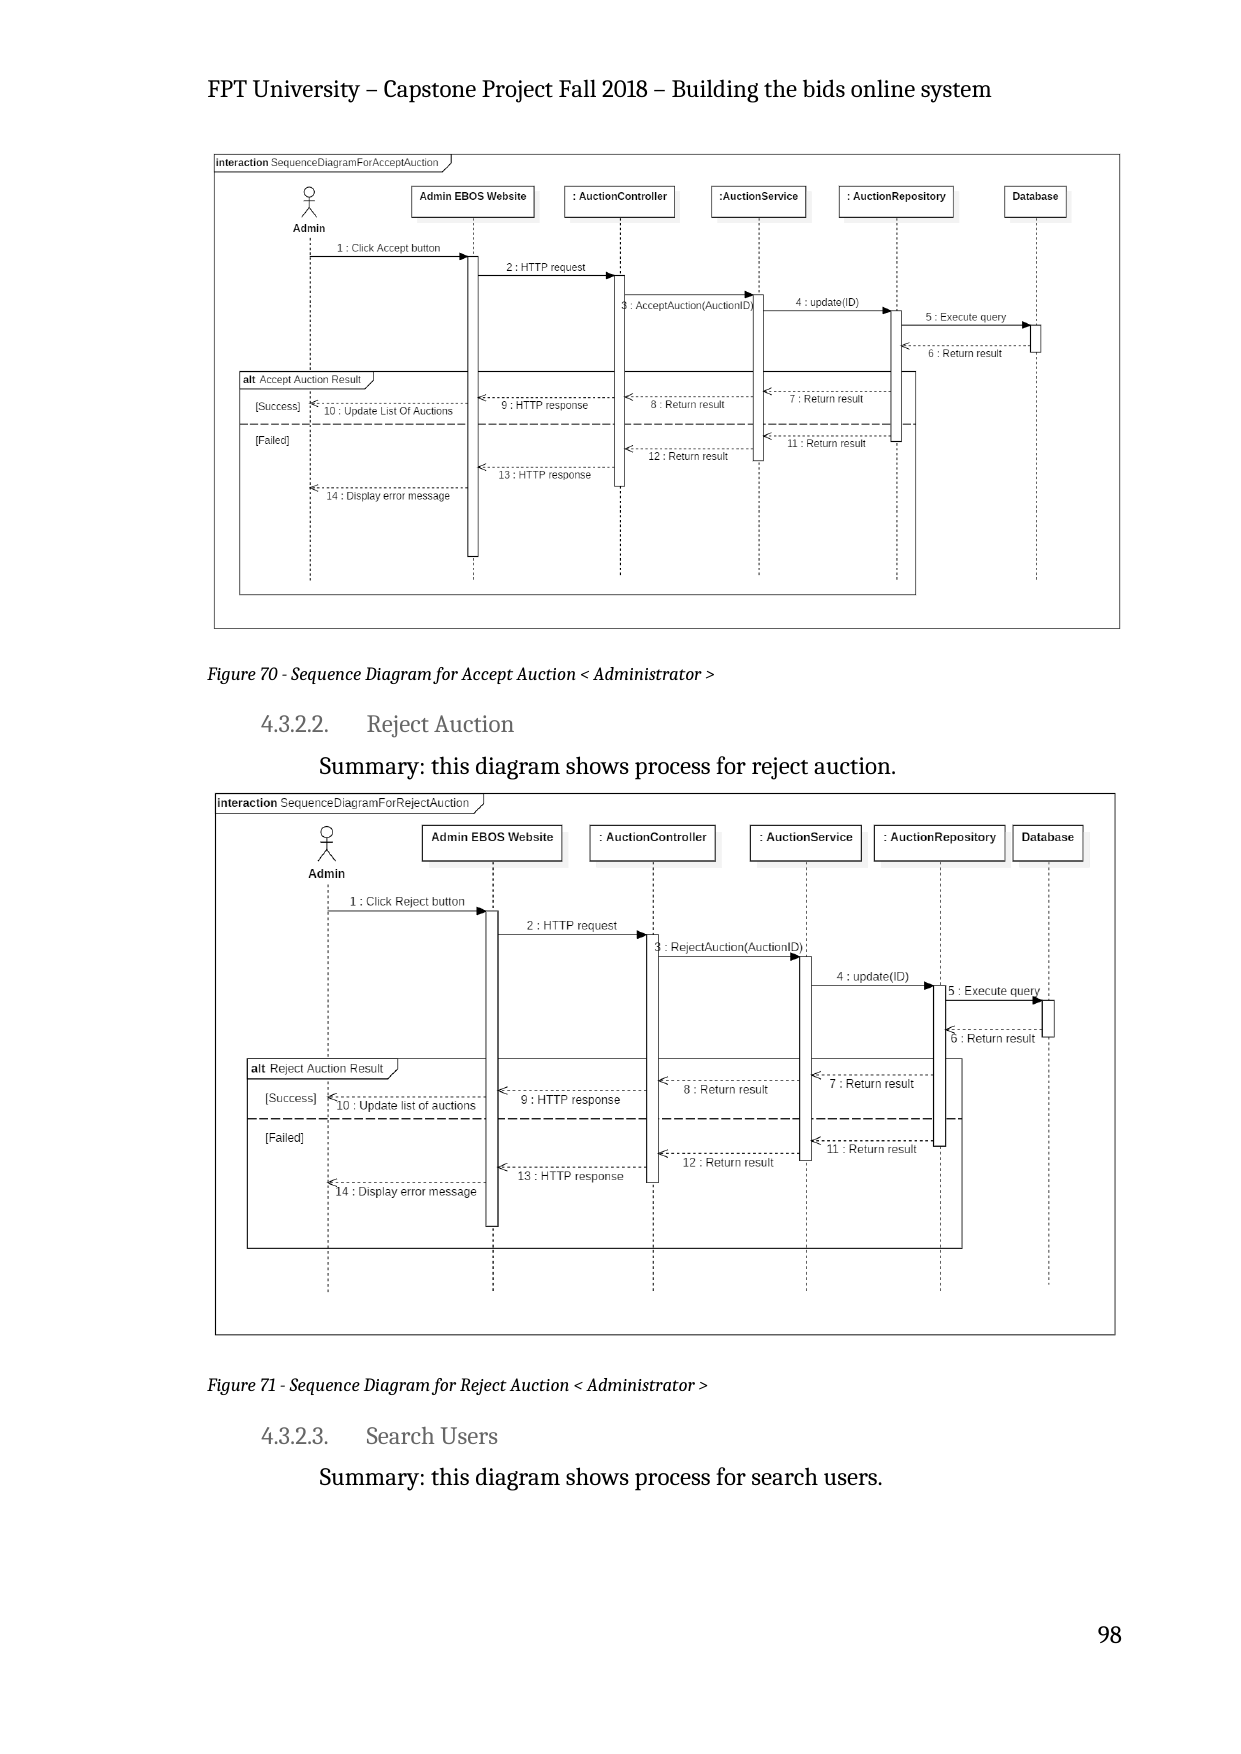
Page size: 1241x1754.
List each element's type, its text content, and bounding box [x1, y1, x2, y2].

picture [207, 784, 1151, 1371]
text Summary: this diagram shows process for reject auction. [244, 752, 1122, 780]
subtitle Search Users [329, 1422, 1122, 1450]
subtitle Reject Auction [329, 710, 1122, 739]
picture [207, 147, 1151, 660]
text Summary: this diagram shows process for search users. [244, 1463, 1122, 1492]
